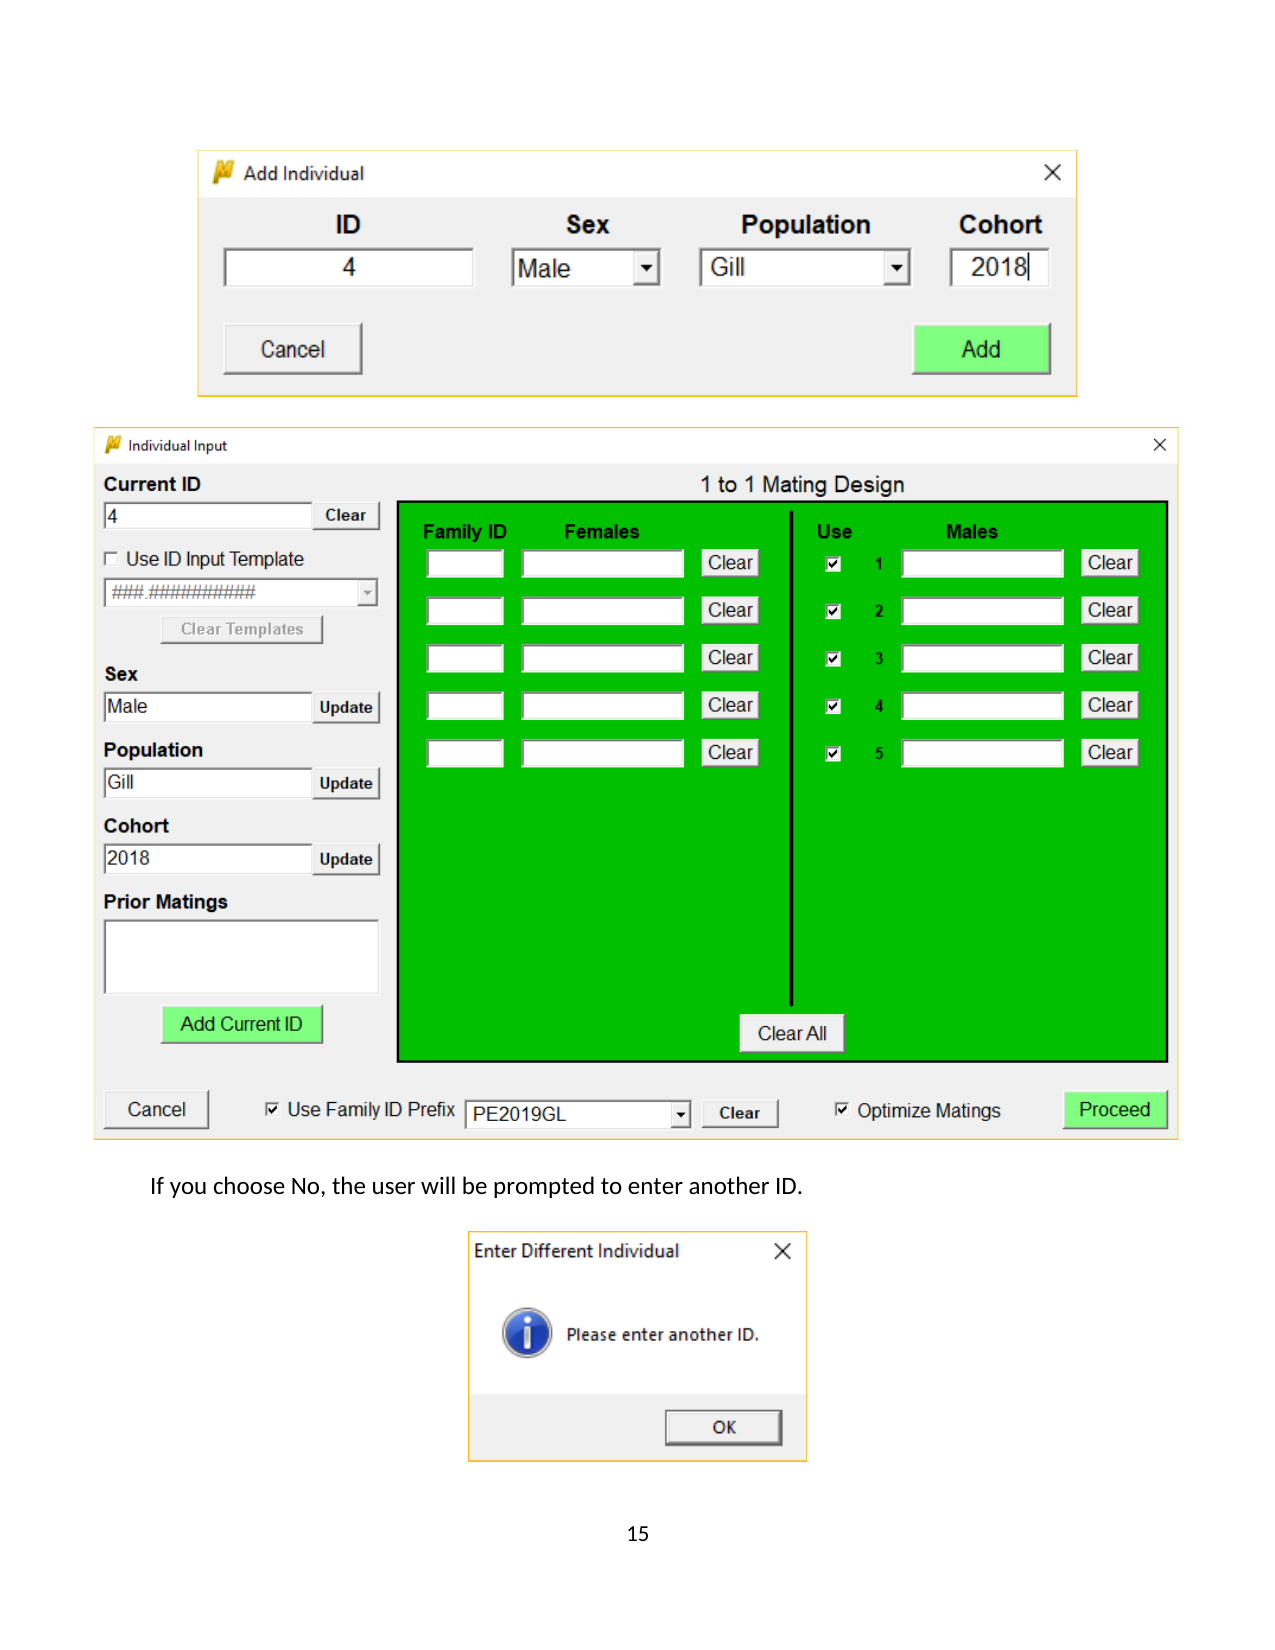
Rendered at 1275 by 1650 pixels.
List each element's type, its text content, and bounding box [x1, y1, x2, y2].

text If you choose No, the user will be prompted to enter another ID. [150, 1170, 1125, 1201]
picture [93, 427, 1179, 1140]
picture [197, 150, 1078, 397]
picture [468, 1231, 808, 1462]
